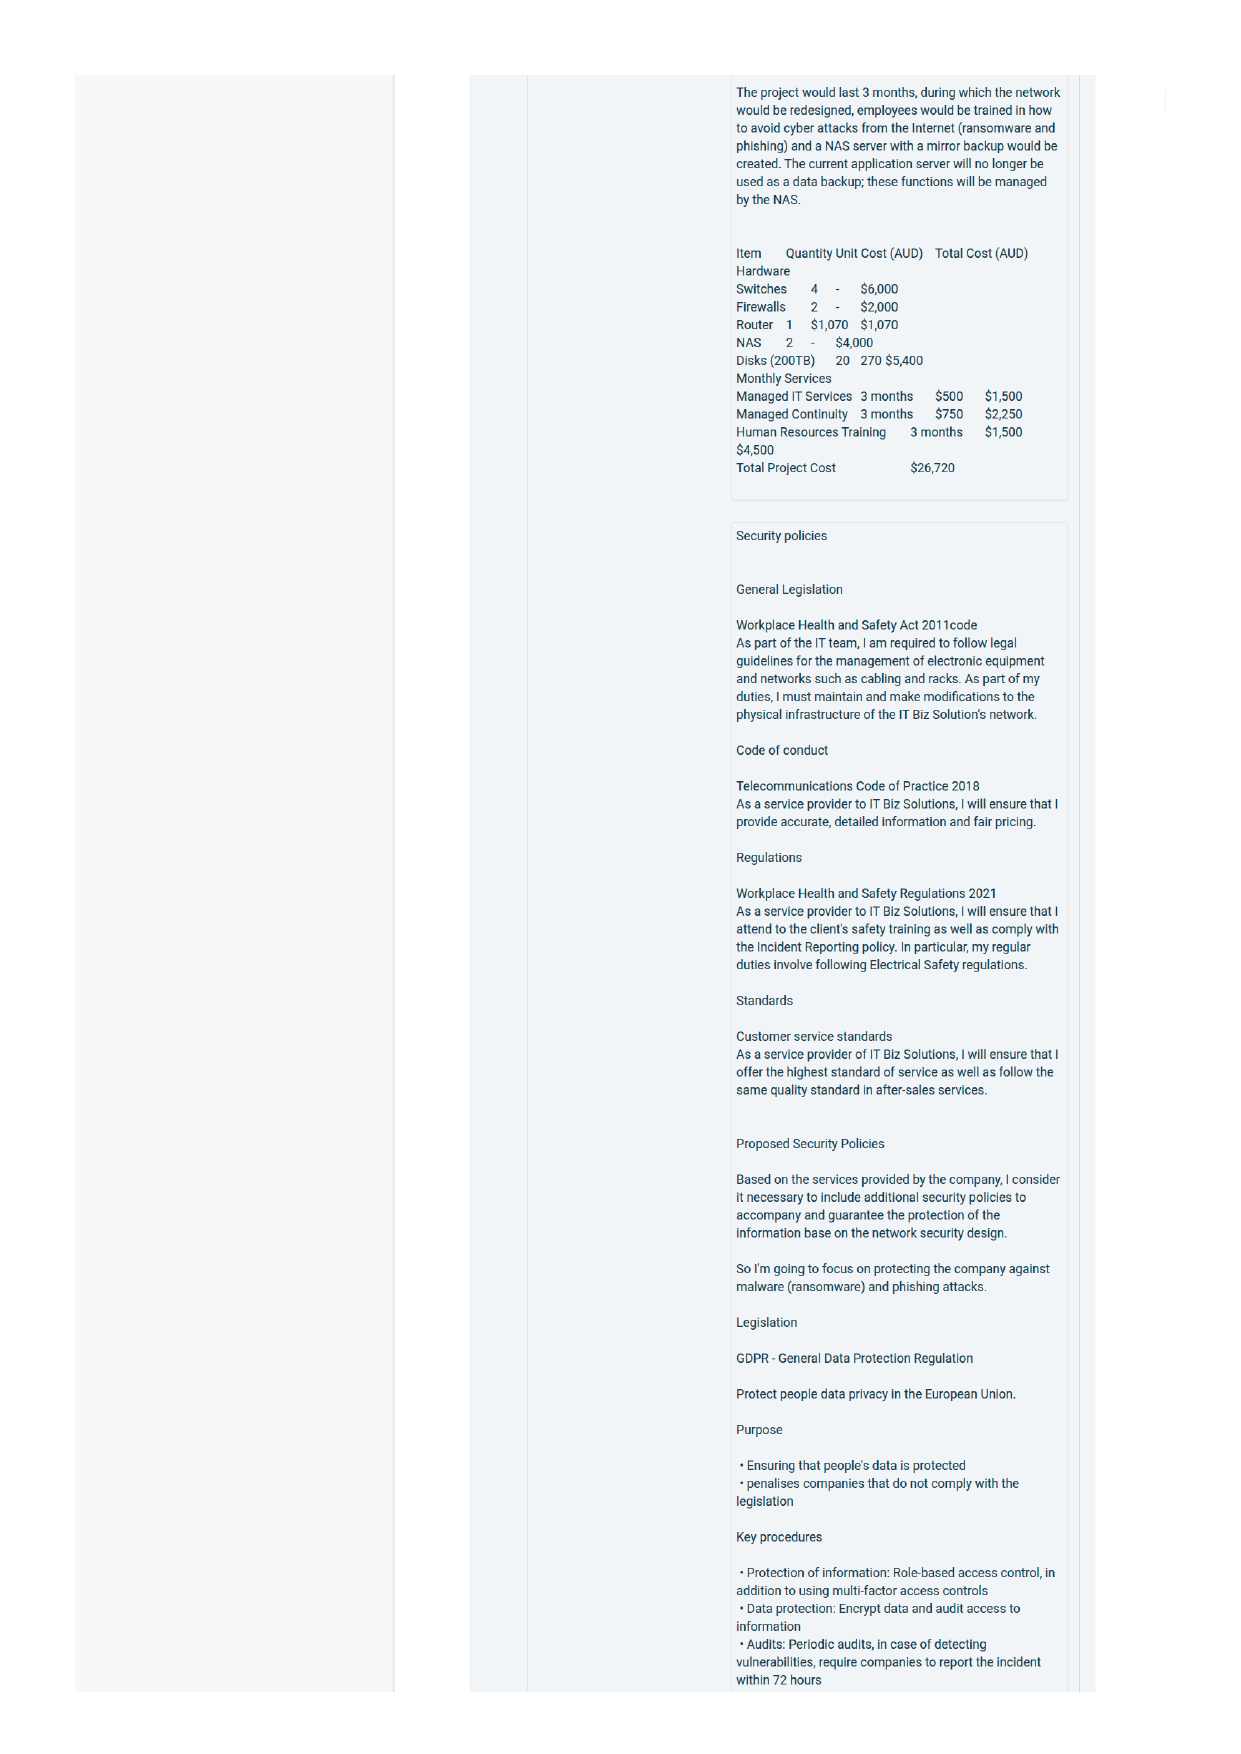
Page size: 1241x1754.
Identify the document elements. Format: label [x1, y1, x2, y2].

picture [75, 75, 1166, 1692]
